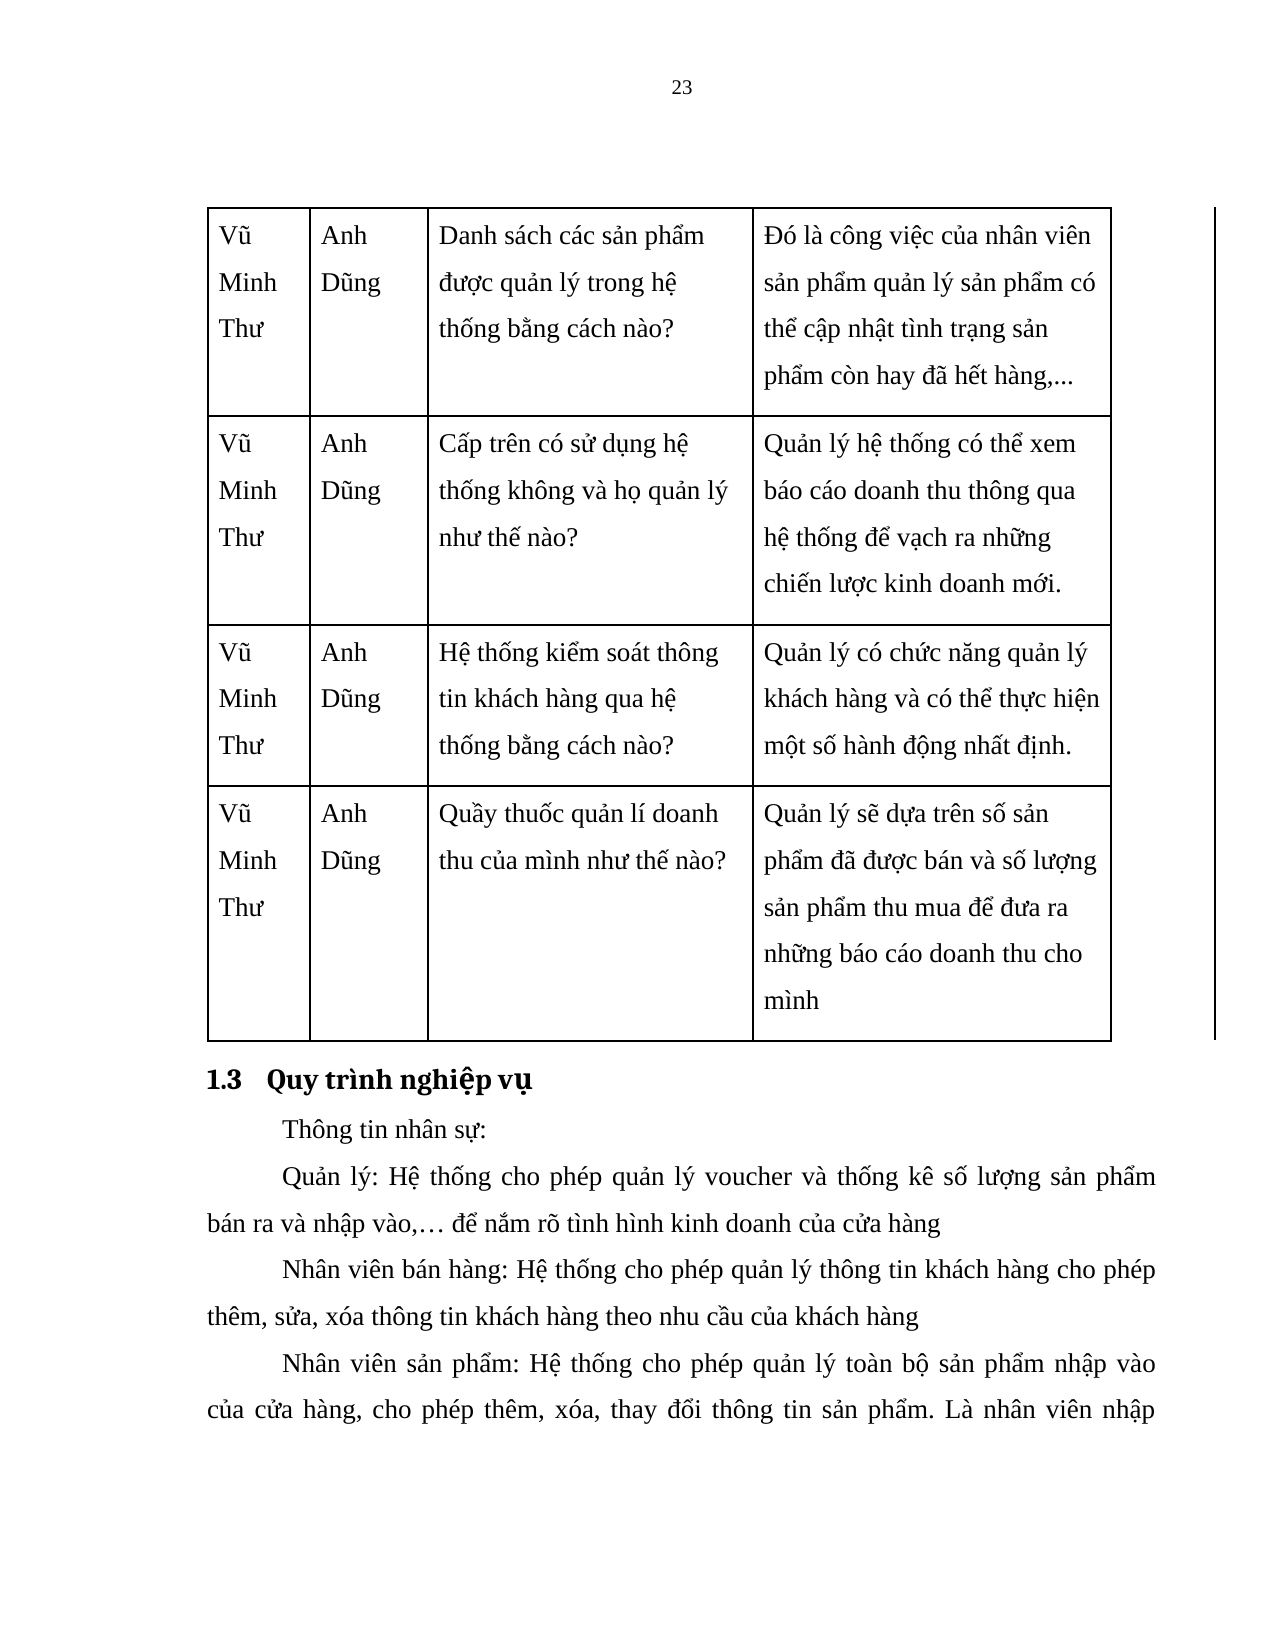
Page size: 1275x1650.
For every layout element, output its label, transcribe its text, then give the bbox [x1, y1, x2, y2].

table_cell Quản lý có chức năng quản lý khách hàng và có thể thực hiện một số hành động nhất định. [754, 626, 1110, 785]
table_cell Vũ Minh Thư [209, 209, 309, 415]
table_cell Danh sách các sản phẩm được quản lý trong hệ thống bằng cách nào? [429, 209, 752, 415]
table_cell Hệ thống kiểm soát thông tin khách hàng qua hệ thống bằng cách nào? [429, 626, 752, 785]
table_cell Vũ Minh Thư [209, 626, 309, 785]
table_cell Cấp trên có sử dụng hệ thống không và họ quản lý như thế nào? [429, 417, 752, 623]
text Thông tin nhân sự: [207, 1113, 1157, 1144]
text Nhân viên bán hàng: Hệ thống cho phép quản lý thông tin khách hàng cho phép thêm, sửa, xóa thông tin khách hàng theo nhu cầu của khách hàng [207, 1253, 1157, 1331]
table_cell Vũ Minh Thư [209, 787, 309, 1040]
table_cell Quản lý sẽ dựa trên số sản phẩm đã được bán và số lượng sản phẩm thu mua để đưa ra những báo cáo doanh thu cho mình [754, 787, 1110, 1040]
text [207, 1347, 1157, 1424]
table_cell Đó là công việc của nhân viên sản phẩm quản lý sản phẩm có thể cập nhật tình trạng sản phẩm còn hay đã hết hàng,... [754, 209, 1110, 415]
table_cell Anh Dũng [311, 626, 427, 785]
table_cell Anh Dũng [311, 417, 427, 623]
text Quản lý: Hệ thống cho phép quản lý voucher và thống kê số lượng sản phẩm bán ra và nhập vào,… để nắm rõ tình hình kinh doanh của cửa hàng [207, 1160, 1157, 1238]
table_cell Anh Dũng [311, 787, 427, 1040]
table_cell Vũ Minh Thư [209, 417, 309, 623]
table_cell Anh Dũng [311, 209, 427, 415]
table_cell Quầy thuốc quản lí doanh thu của mình như thế nào? [429, 787, 752, 1040]
subtitle Quy trình nghiệp vụ [207, 1063, 1157, 1097]
table_cell Quản lý hệ thống có thể xem báo cáo doanh thu thông qua hệ thống để vạch ra những chiến lược kinh doanh mới. [754, 417, 1110, 623]
